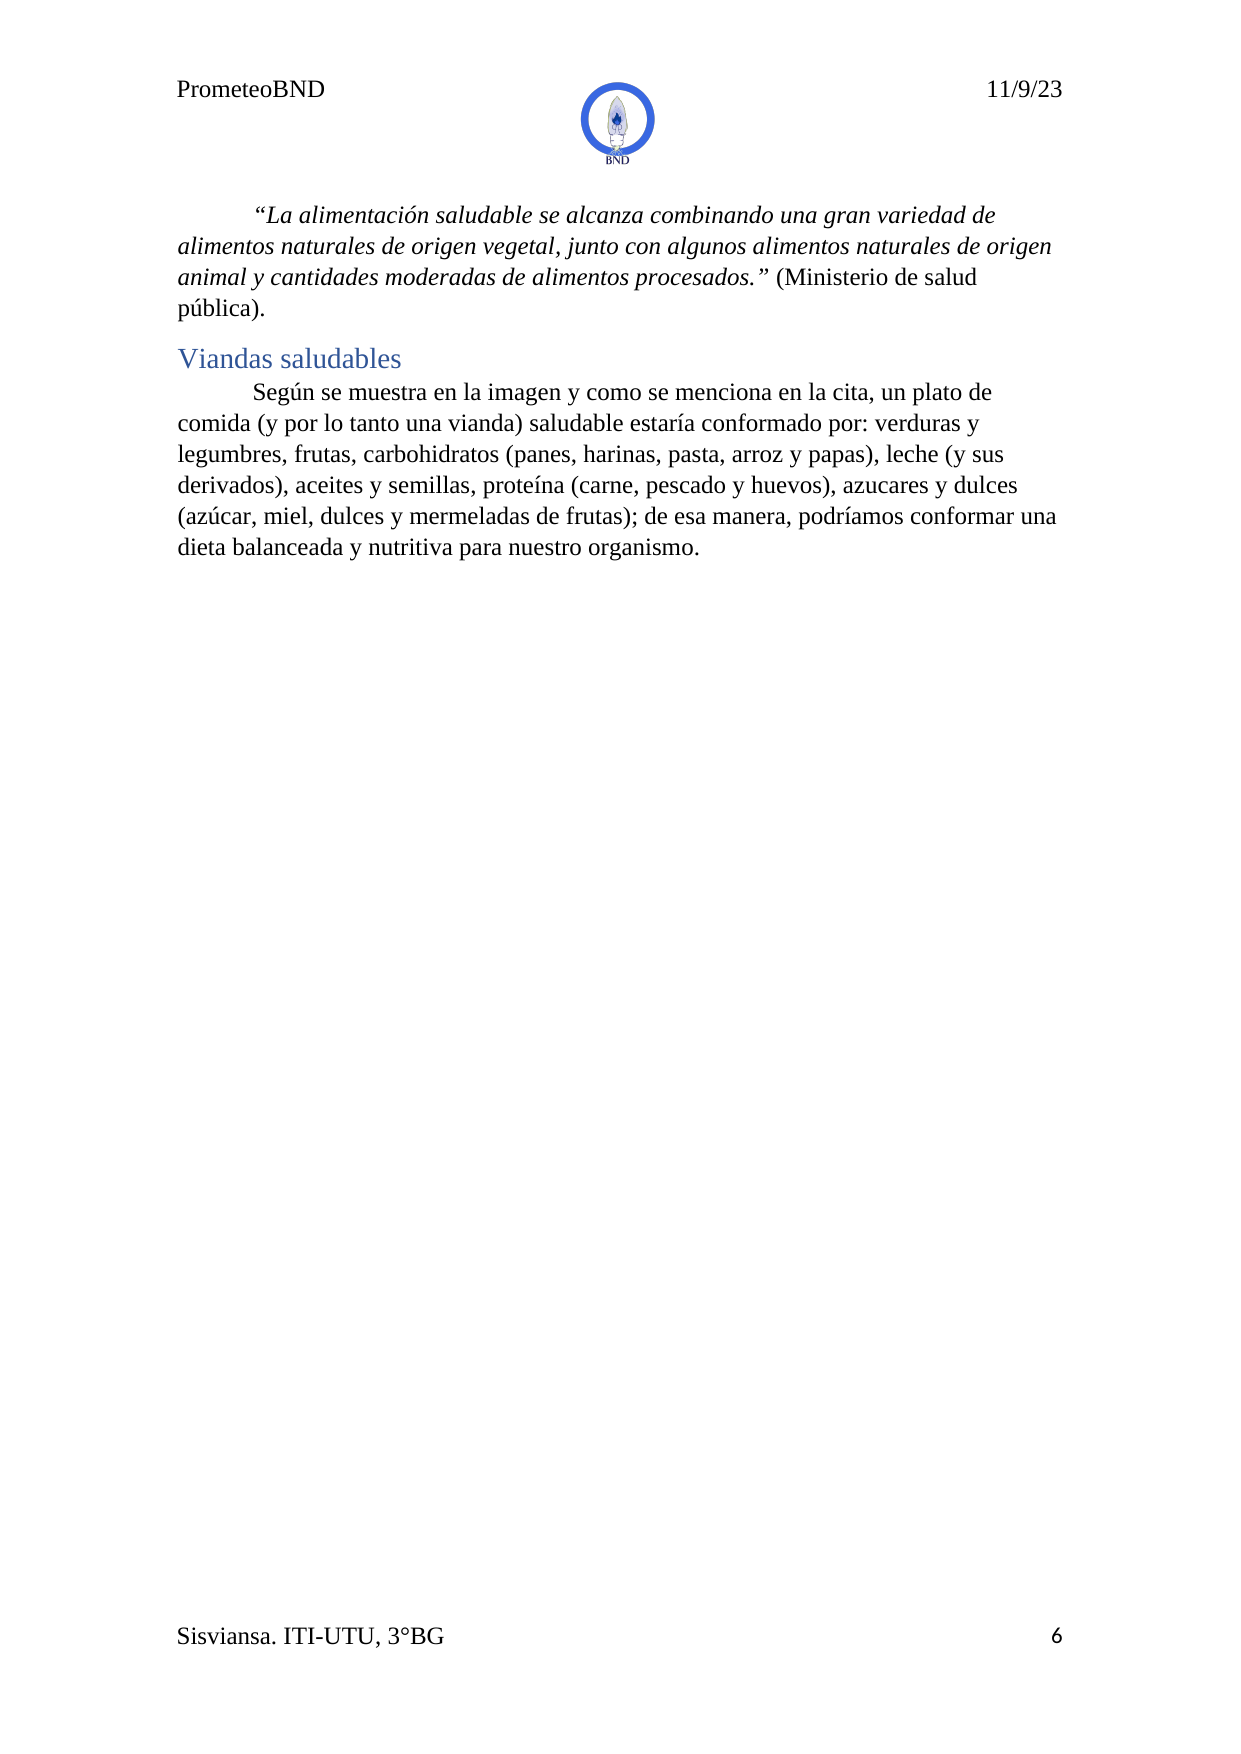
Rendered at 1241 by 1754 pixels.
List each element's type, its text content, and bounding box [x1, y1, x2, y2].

subtitle Viandas saludables [177, 341, 1063, 374]
text “La alimentación saludable se alcanza combinando una gran variedad de alimentos naturales de origen vegetal, junto con algunos alimentos naturales de origen animal y cantidades moderadas de alimentos procesados.” (Ministerio de salud pública). [177, 200, 1063, 322]
text Según se muestra en la imagen y como se menciona en la cita, un plato de comida (y por lo tanto una vianda) saludable estaría conformado por: verduras y legumbres, frutas, carbohidratos (panes, harinas, pasta, arroz y papas), leche (y sus derivados), aceites y semillas, proteína (carne, pescado y huevos), azucares y dulces (azúcar, miel, dulces y mermeladas de frutas); de esa manera, podríamos conformar una dieta balanceada y nutritiva para nuestro organismo. [177, 377, 1063, 561]
